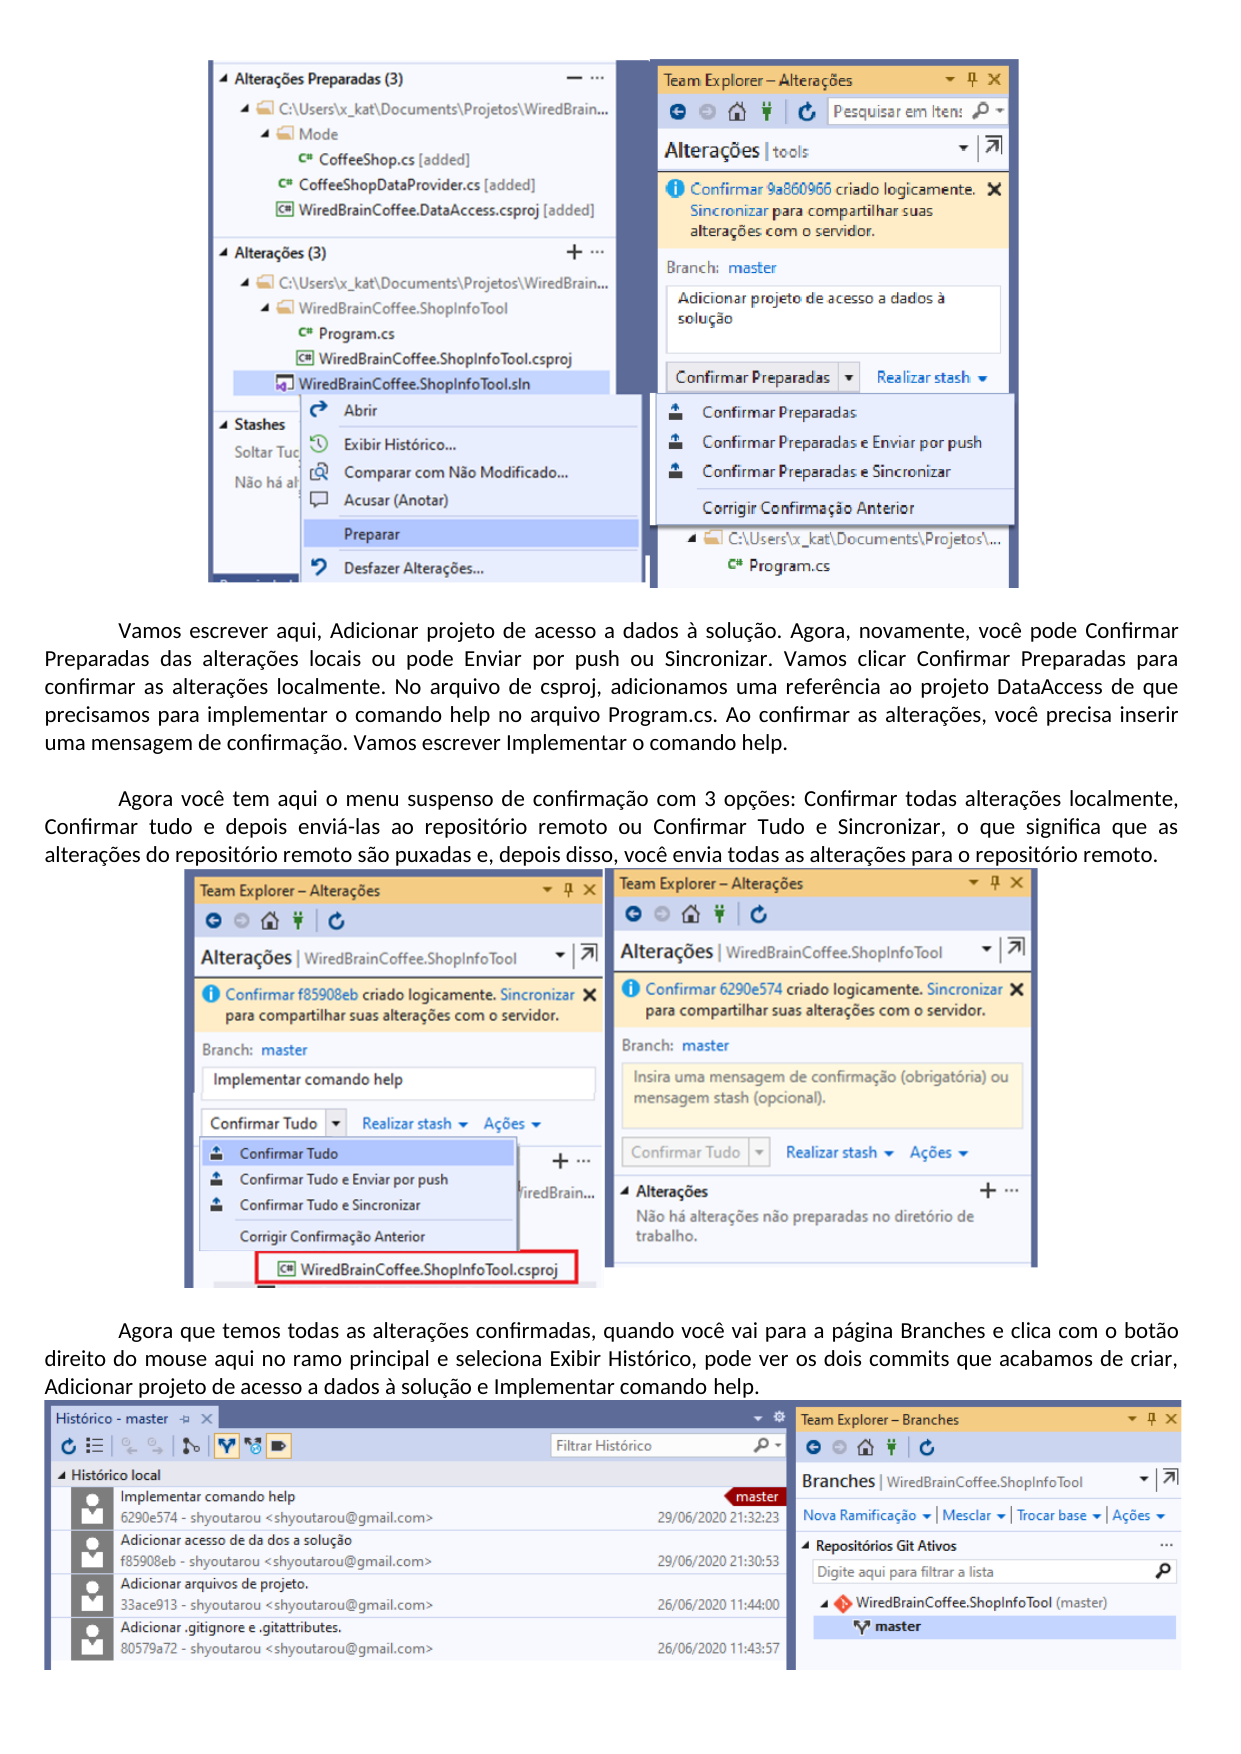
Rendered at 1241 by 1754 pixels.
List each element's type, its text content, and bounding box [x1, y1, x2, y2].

text Agora você tem aqui o menu suspenso de confirmação com 3 opções: Confirmar todas alterações localmente, Confirmar tudo e depois enviá-las ao repositório remoto ou Confirmar Tudo e Sincronizar, o que significa que as alterações do repositório remoto são puxadas e, depois disso, você envia todas as alterações para o repositório remoto. [44, 784, 1181, 868]
text Vamos escrever aqui, Adicionar projeto de acesso a dados à solução. Agora, novamente, você pode Confirmar Preparadas das alterações locais ou pode Enviar por push ou Sincronizar. Vamos clicar Confirmar Preparadas para confirmar as alterações localmente. No arquivo de csproj, adicionamos uma referência ao projeto DataAccess de que precisamos para implementar o comando help no arquivo Program.cs. Ao confirmar as alterações, você precisa inserir uma mensagem de confirmação. Vamos escrever Implementar o comando help. [44, 616, 1181, 756]
picture [44, 1400, 1182, 1670]
picture [206, 59, 1019, 588]
text Agora que temos todas as alterações confirmadas, quando você vai para a página Branches e clica com o botão direito do mouse aqui no ramo principal e seleciona Exibir Histórico, pode ver os dois commits que acabamos de criar, Adicionar projeto de acesso a dados à solução e Implementar comando help. [44, 1316, 1181, 1400]
picture [184, 867, 1042, 1288]
